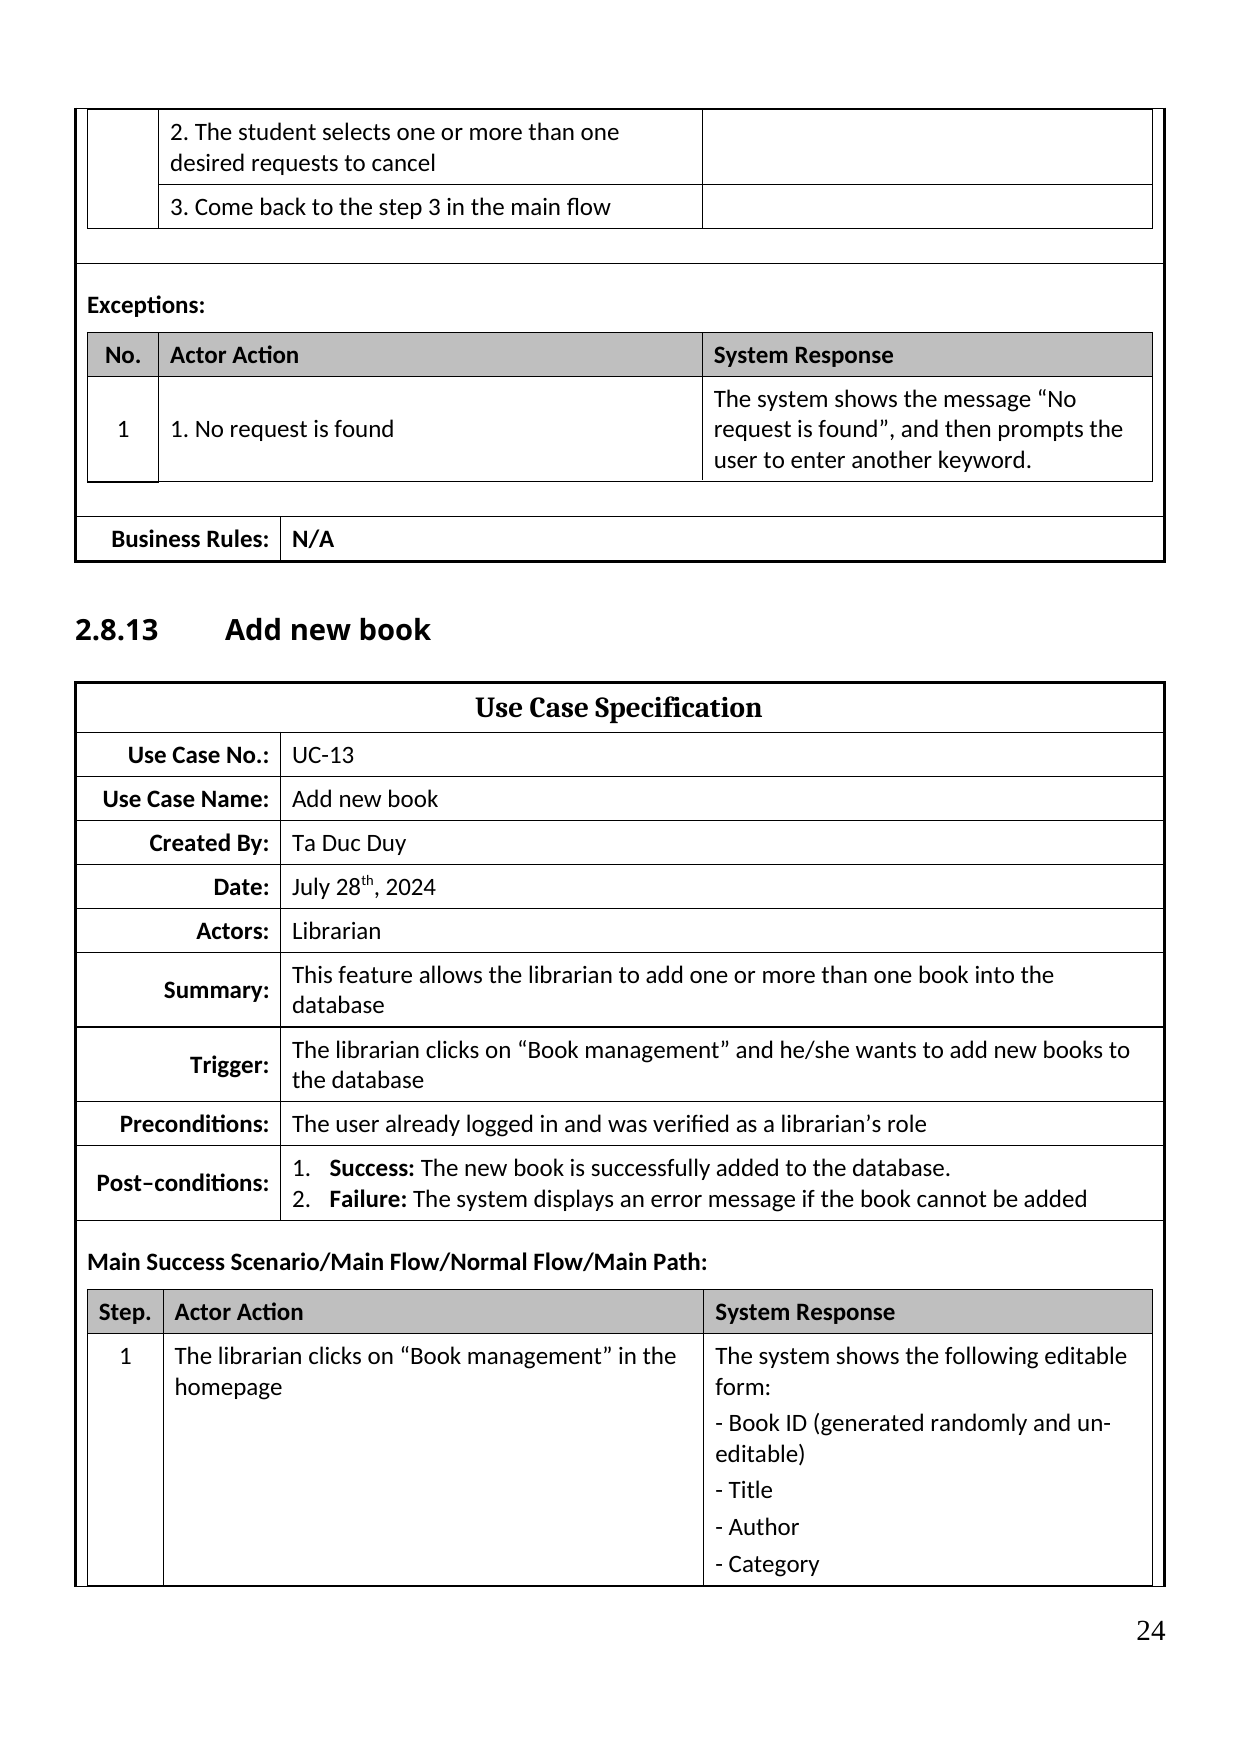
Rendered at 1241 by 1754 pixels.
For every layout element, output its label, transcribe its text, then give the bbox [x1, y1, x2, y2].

table_cell UC-13 [281, 733, 1163, 776]
table_cell Alternative Flows: [77, 109, 1163, 263]
table_cell Ta Duc Duy [281, 821, 1163, 864]
table_cell Add new book [281, 777, 1163, 820]
table_cell Use Case No.: [77, 733, 280, 776]
table_cell The librarian clicks on “Book management” and he/she wants to add new books to the database [281, 1028, 1163, 1101]
table_header Use Case Specification [77, 684, 1163, 732]
table_cell Created By: [77, 821, 280, 864]
table_cell This feature allows the librarian to add one or more than one book into the database [281, 953, 1163, 1026]
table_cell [77, 1221, 1163, 1586]
table_cell Librarian [281, 909, 1163, 952]
subtitle Add new book [75, 609, 1165, 649]
table_cell N/A [281, 517, 1163, 560]
table_cell July 28th, 2024 [281, 865, 1163, 908]
table_cell Post–conditions: [77, 1146, 280, 1220]
table_cell Exceptions: [77, 264, 1163, 516]
table_cell Actors: [77, 909, 280, 952]
table_cell Trigger: [77, 1028, 280, 1101]
table_cell Preconditions: [77, 1102, 280, 1145]
table_cell Business Rules: [77, 517, 280, 560]
table_cell Date: [77, 865, 280, 908]
table_cell Success: The new book is successfully added to the database. Failure: The system displays an error message if the book cannot be added [281, 1146, 1163, 1220]
table_cell Use Case Name: [77, 777, 280, 820]
table_cell Summary: [77, 953, 280, 1026]
table_cell The user already logged in and was verified as a librarian’s role [281, 1102, 1163, 1145]
